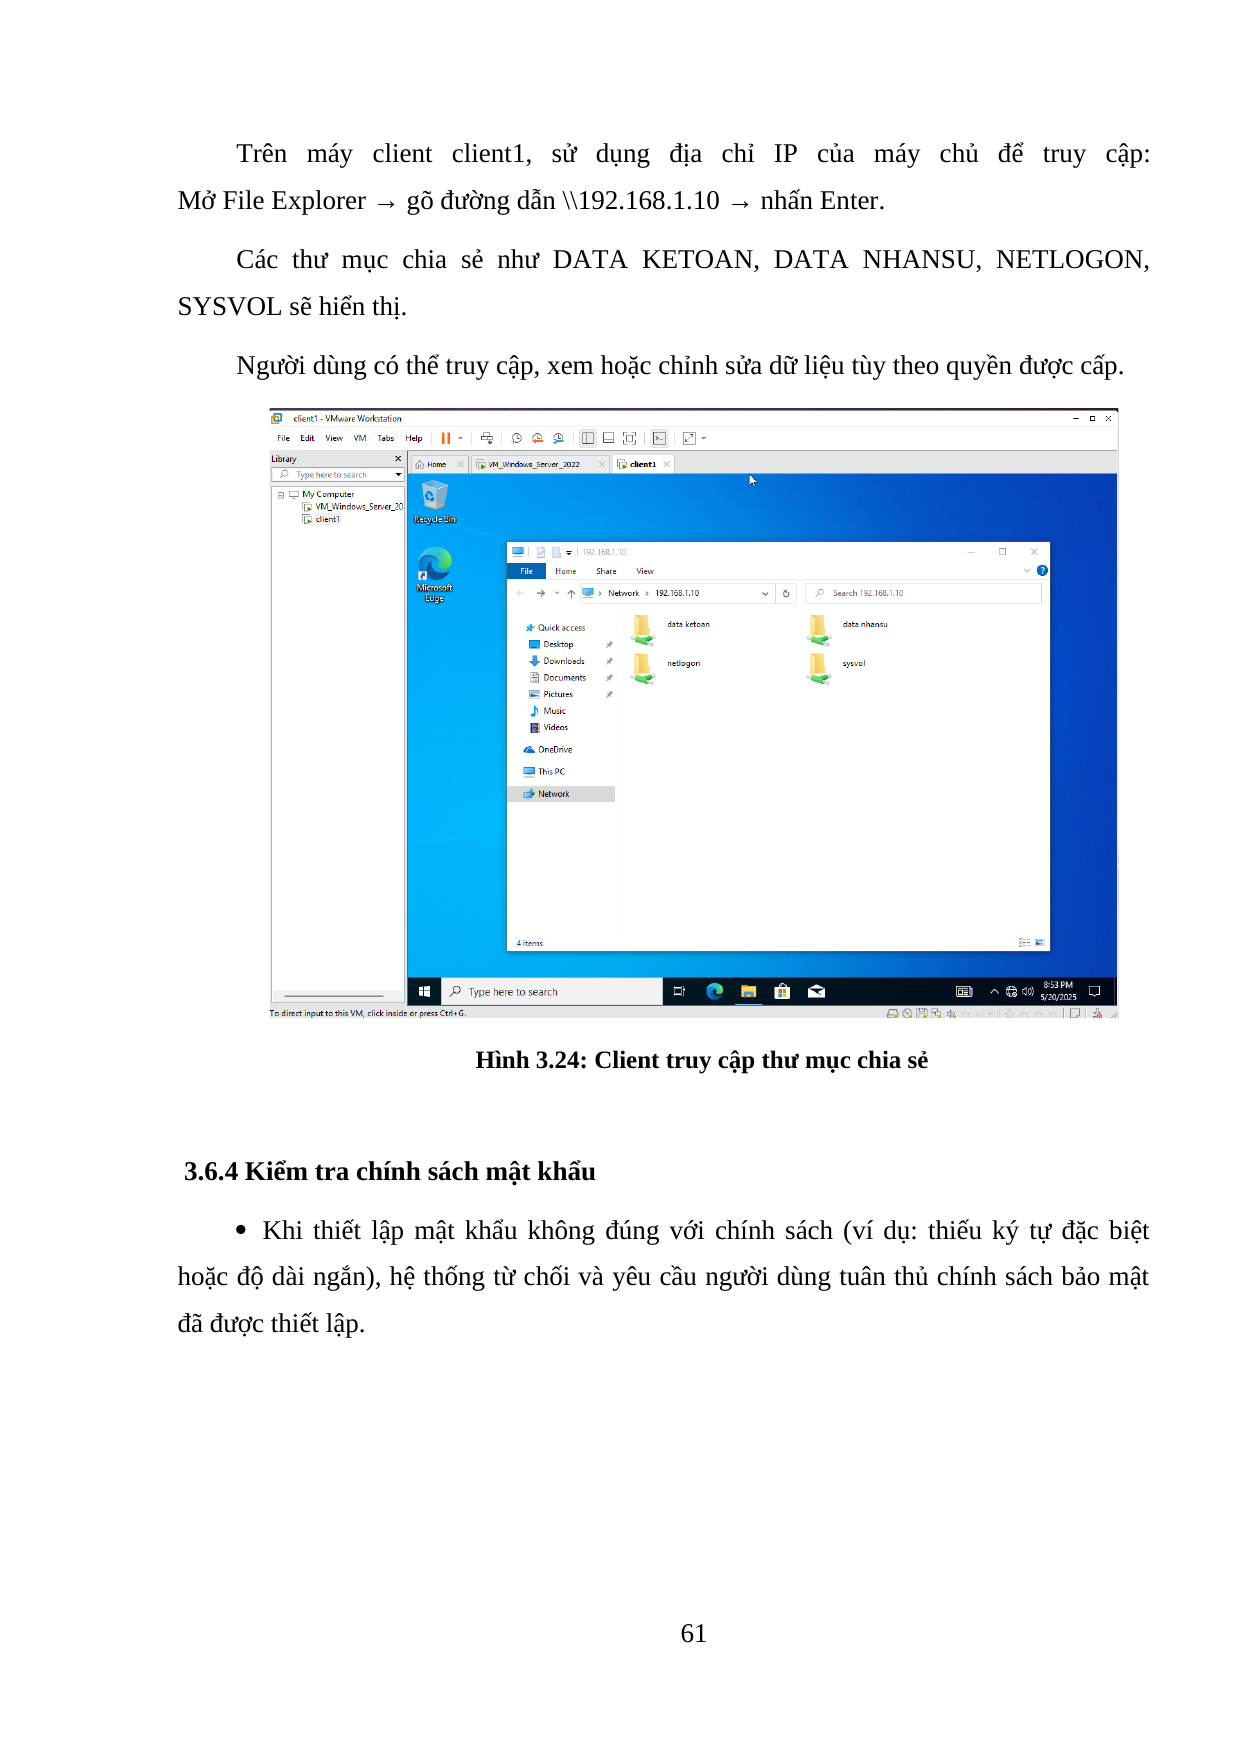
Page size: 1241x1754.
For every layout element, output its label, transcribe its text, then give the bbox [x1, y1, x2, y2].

text Người dùng có thể truy cập, xem hoặc chỉnh sửa dữ liệu tùy theo quyền được cấp. [177, 349, 1152, 380]
text Các thư mục chia sẻ như DATA KETOAN, DATA NHANSU, NETLOGON, SYSVOL sẽ hiển thị. [177, 243, 1152, 321]
text Trên máy client client1, sử dụng địa chỉ IP của máy chủ để truy cập: Mở File Explorer → gõ đường dẫn \\192.168.1.10 → nhấn Enter. [177, 137, 1152, 215]
picture [269, 408, 1119, 1018]
list Khi thiết lập mật khẩu không đúng với chính sách (ví dụ: thiếu ký tự đặc biệt hoặc độ dài ngắn), hệ thống từ chối và yêu cầu người dùng tuân thủ chính sách bảo mật đã được thiết lập. [177, 1214, 1152, 1338]
text Hình 3.24: Client truy cập thư mục chia sẻ [177, 1046, 1152, 1074]
text 3.6.4 Kiểm tra chính sách mật khẩu [112, 1154, 1152, 1186]
